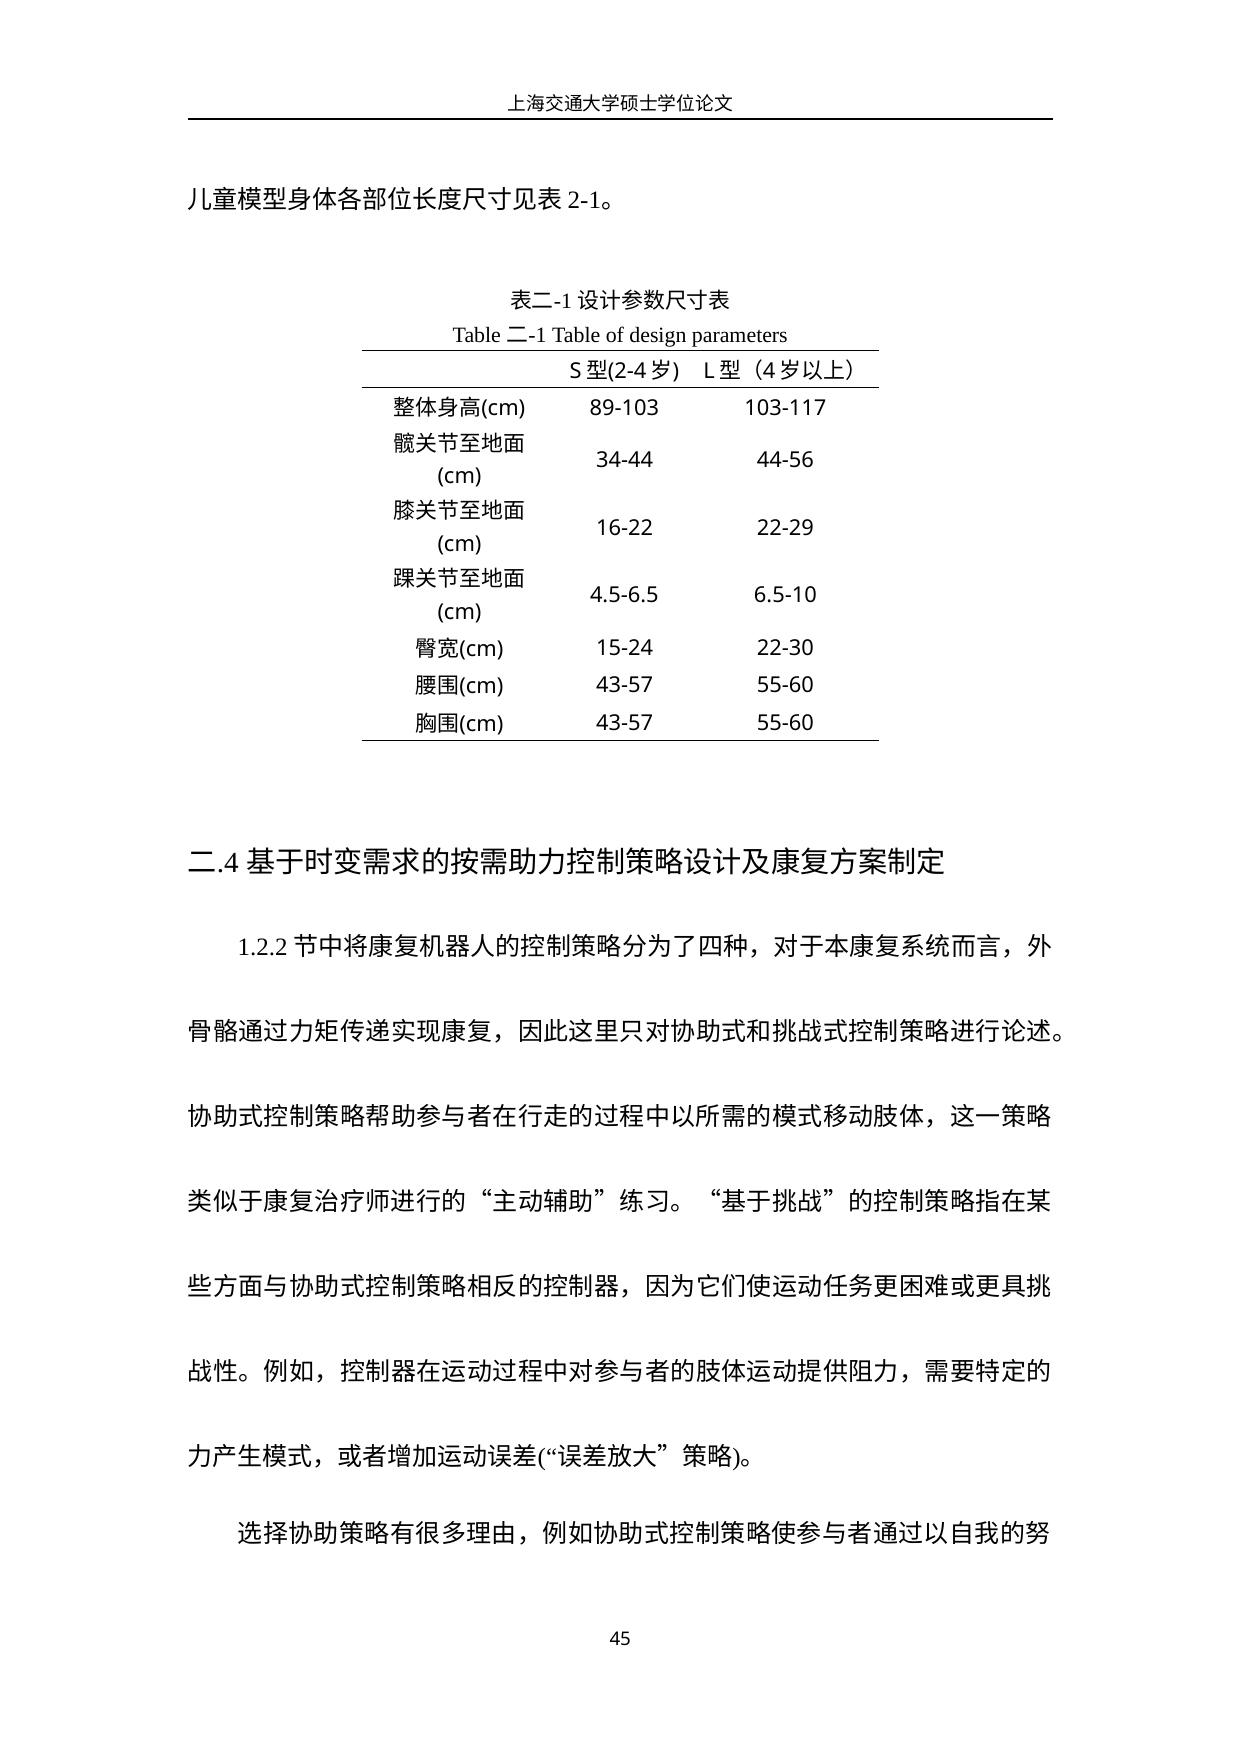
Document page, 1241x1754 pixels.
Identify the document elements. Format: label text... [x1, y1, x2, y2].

table_header S型(2-4岁) [557, 351, 692, 387]
table_cell 22-29 [692, 493, 878, 560]
table_cell 43-57 [557, 666, 692, 703]
table_cell 16-22 [557, 493, 692, 560]
table_cell 15-24 [557, 628, 692, 666]
text 基于时变需求的按需助力控制策略设计及康复方案制定 [187, 826, 1053, 894]
table_cell 43-57 [557, 703, 692, 740]
text 1.2.2节中将康复机器人的控制策略分为了四种，对于本康复系统而言，外骨骼通过力矩传递实现康复，因此这里只对协助式和挑战式控制策略进行论述。协助式控制策略帮助参与者在行走的过程中以所需的模式移动肢体，这一策略类似于康复治疗师进行的“主动辅助”练习。“基于挑战”的控制策略指在某些方面与协助式控制策略相反的控制器，因为它们使运动任务更困难或更具挑战性。例如，控制器在运动过程中对参与者的肢体运动提供阻力，需要特定的力产生模式，或者增加运动误差(“误差放大”策略)。 [187, 911, 1053, 1488]
table_cell 腰围(cm) [362, 666, 557, 703]
table_header L型（4岁以上） [692, 351, 878, 387]
table_cell 44-56 [692, 425, 878, 492]
text Table of design parameters [187, 316, 1053, 350]
table_cell 55-60 [692, 666, 878, 703]
table_cell 55-60 [692, 703, 878, 740]
table_header [362, 351, 557, 387]
table_cell 34-44 [557, 425, 692, 492]
table_cell 膝关节至地面(cm) [362, 493, 557, 560]
table_cell 髋关节至地面(cm) [362, 425, 557, 492]
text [187, 1497, 1053, 1565]
text 设计参数尺寸表 [187, 282, 1053, 316]
table_cell 89-103 [557, 388, 692, 424]
table_cell 胸围(cm) [362, 703, 557, 740]
table_cell 整体身高(cm) [362, 388, 557, 424]
table_cell 103-117 [692, 388, 878, 424]
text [187, 164, 1053, 232]
table_cell 4.5-6.5 [557, 560, 692, 628]
table_cell 6.5-10 [692, 560, 878, 628]
table_cell 踝关节至地面(cm) [362, 560, 557, 628]
table_cell 22-30 [692, 628, 878, 666]
table_cell 臀宽(cm) [362, 628, 557, 666]
